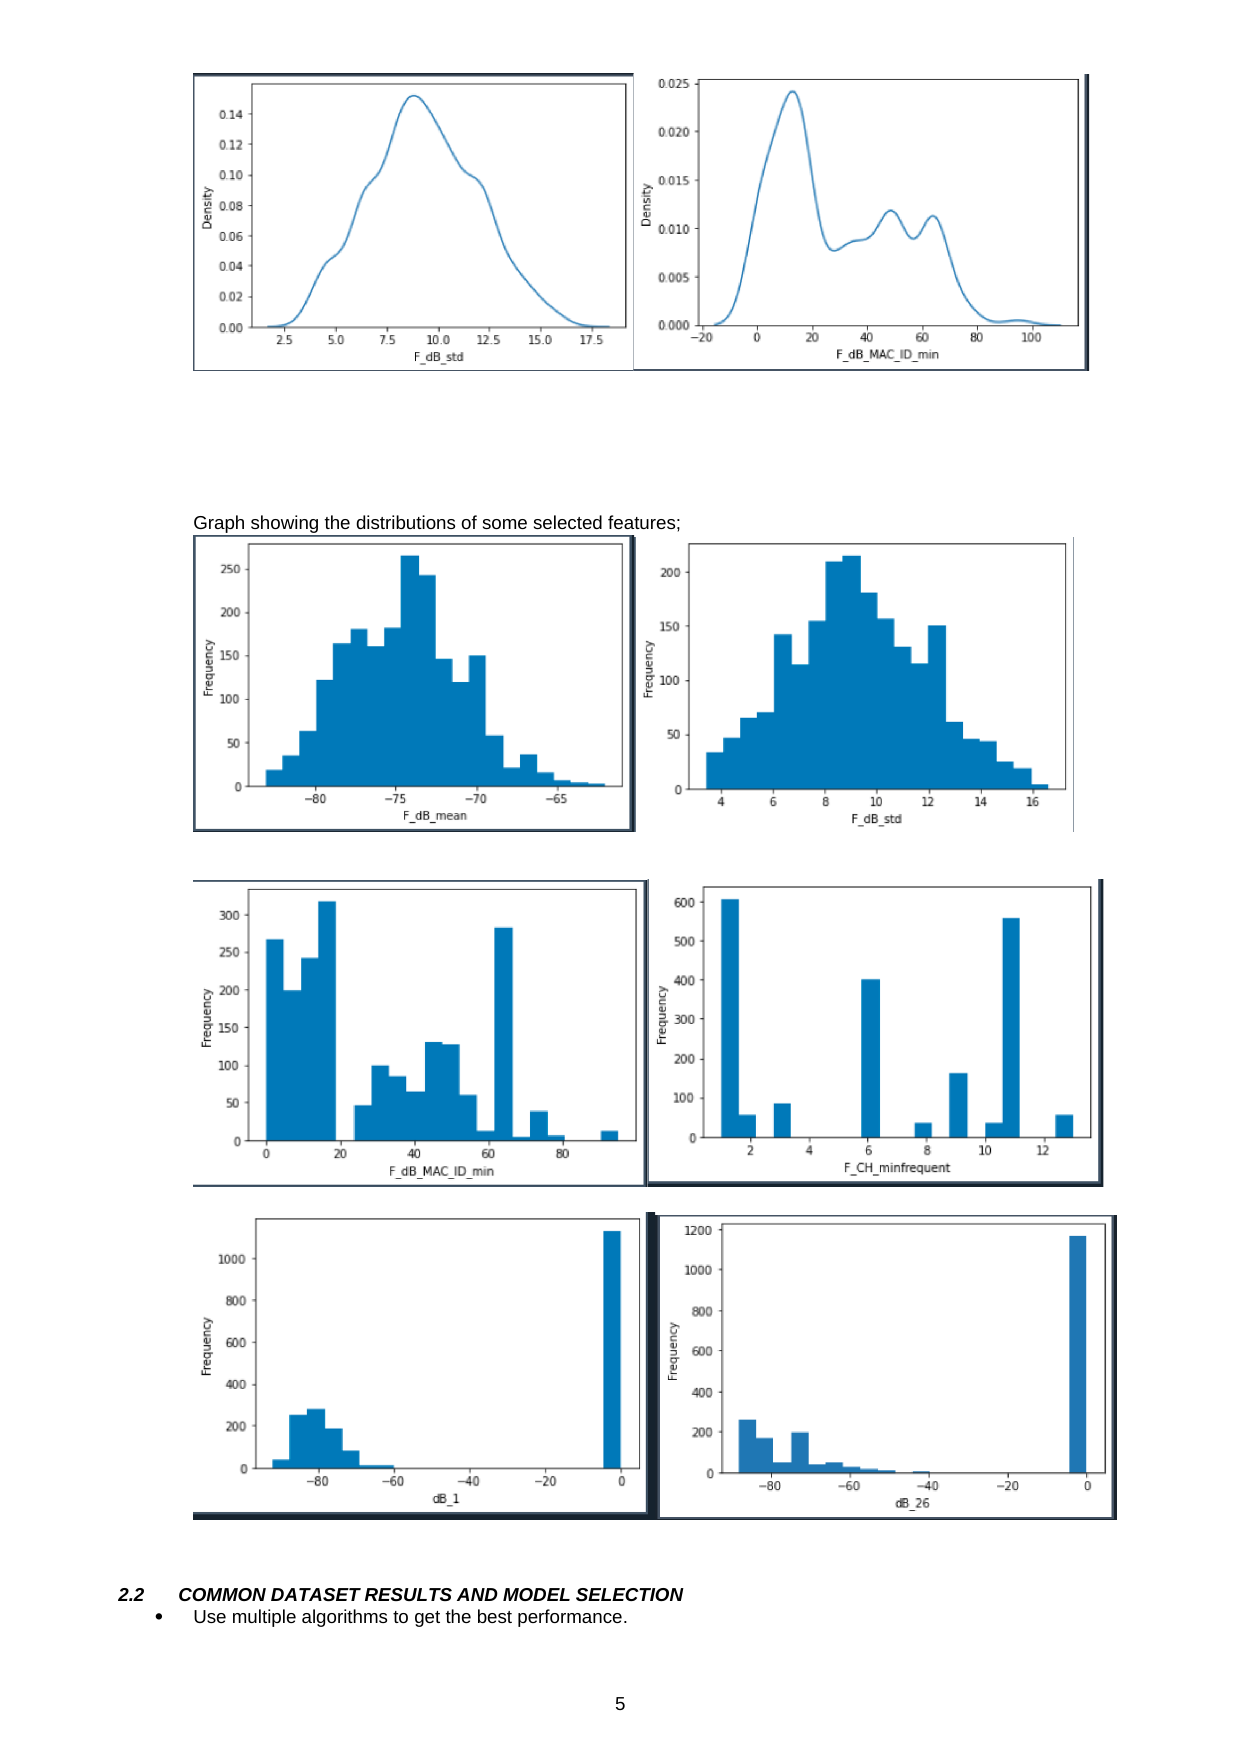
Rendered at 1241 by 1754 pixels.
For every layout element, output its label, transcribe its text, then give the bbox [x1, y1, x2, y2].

list Graph showing the distributions of some selected features; [193, 512, 1122, 533]
picture [193, 1212, 1117, 1520]
list Use multiple algorithms to get the best performance. [156, 1606, 1122, 1627]
picture [193, 73, 1090, 371]
picture [193, 879, 1104, 1187]
picture [193, 535, 1074, 832]
subtitle COMMON DATASET RESULTS AND MODEL SELECTION [118, 1584, 1122, 1606]
